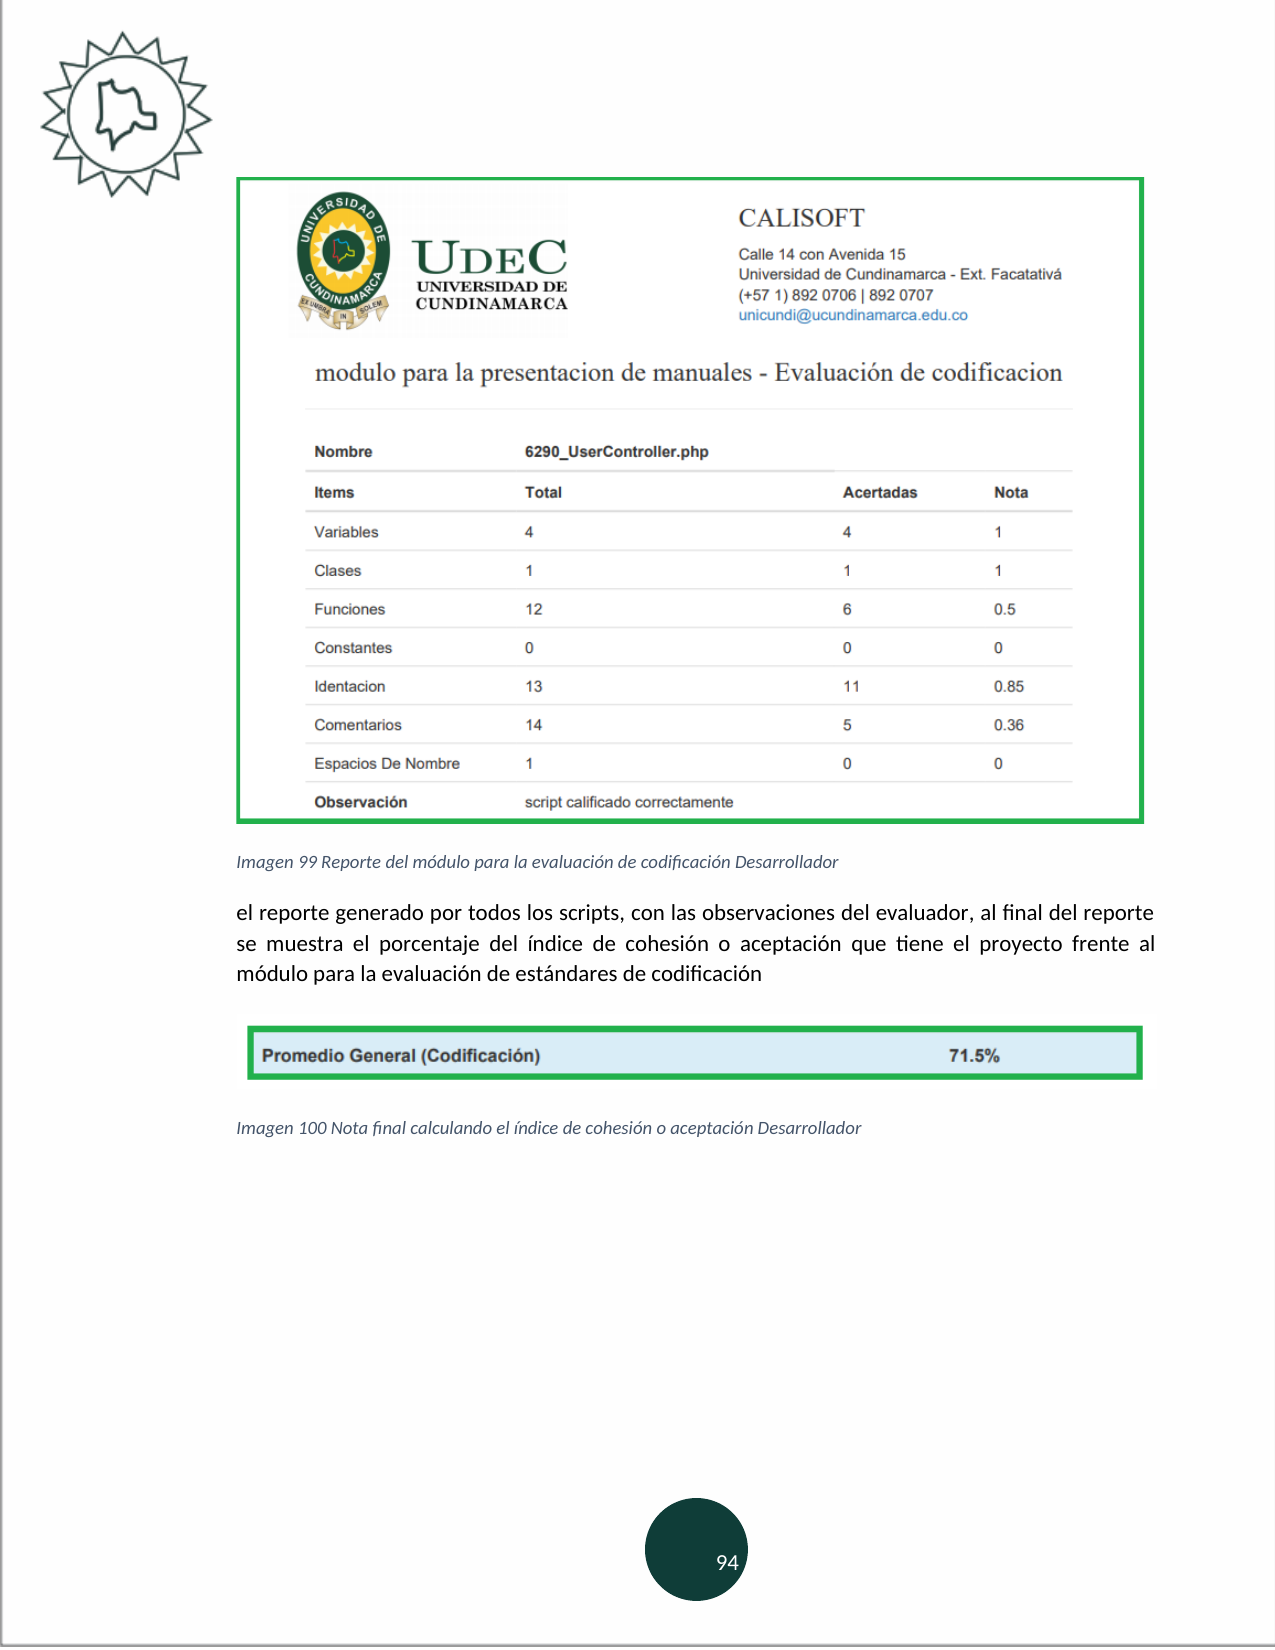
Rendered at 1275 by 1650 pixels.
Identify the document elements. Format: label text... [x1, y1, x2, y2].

picture [0, 0, 1275, 1647]
text el reporte generado por todos los scripts, con las observaciones del evaluador, al final del reporte se muestra el porcentaje del índice de cohesión o aceptación que tiene el proyecto frente al módulo para la evaluación de estándares de codificación [236, 898, 1157, 987]
